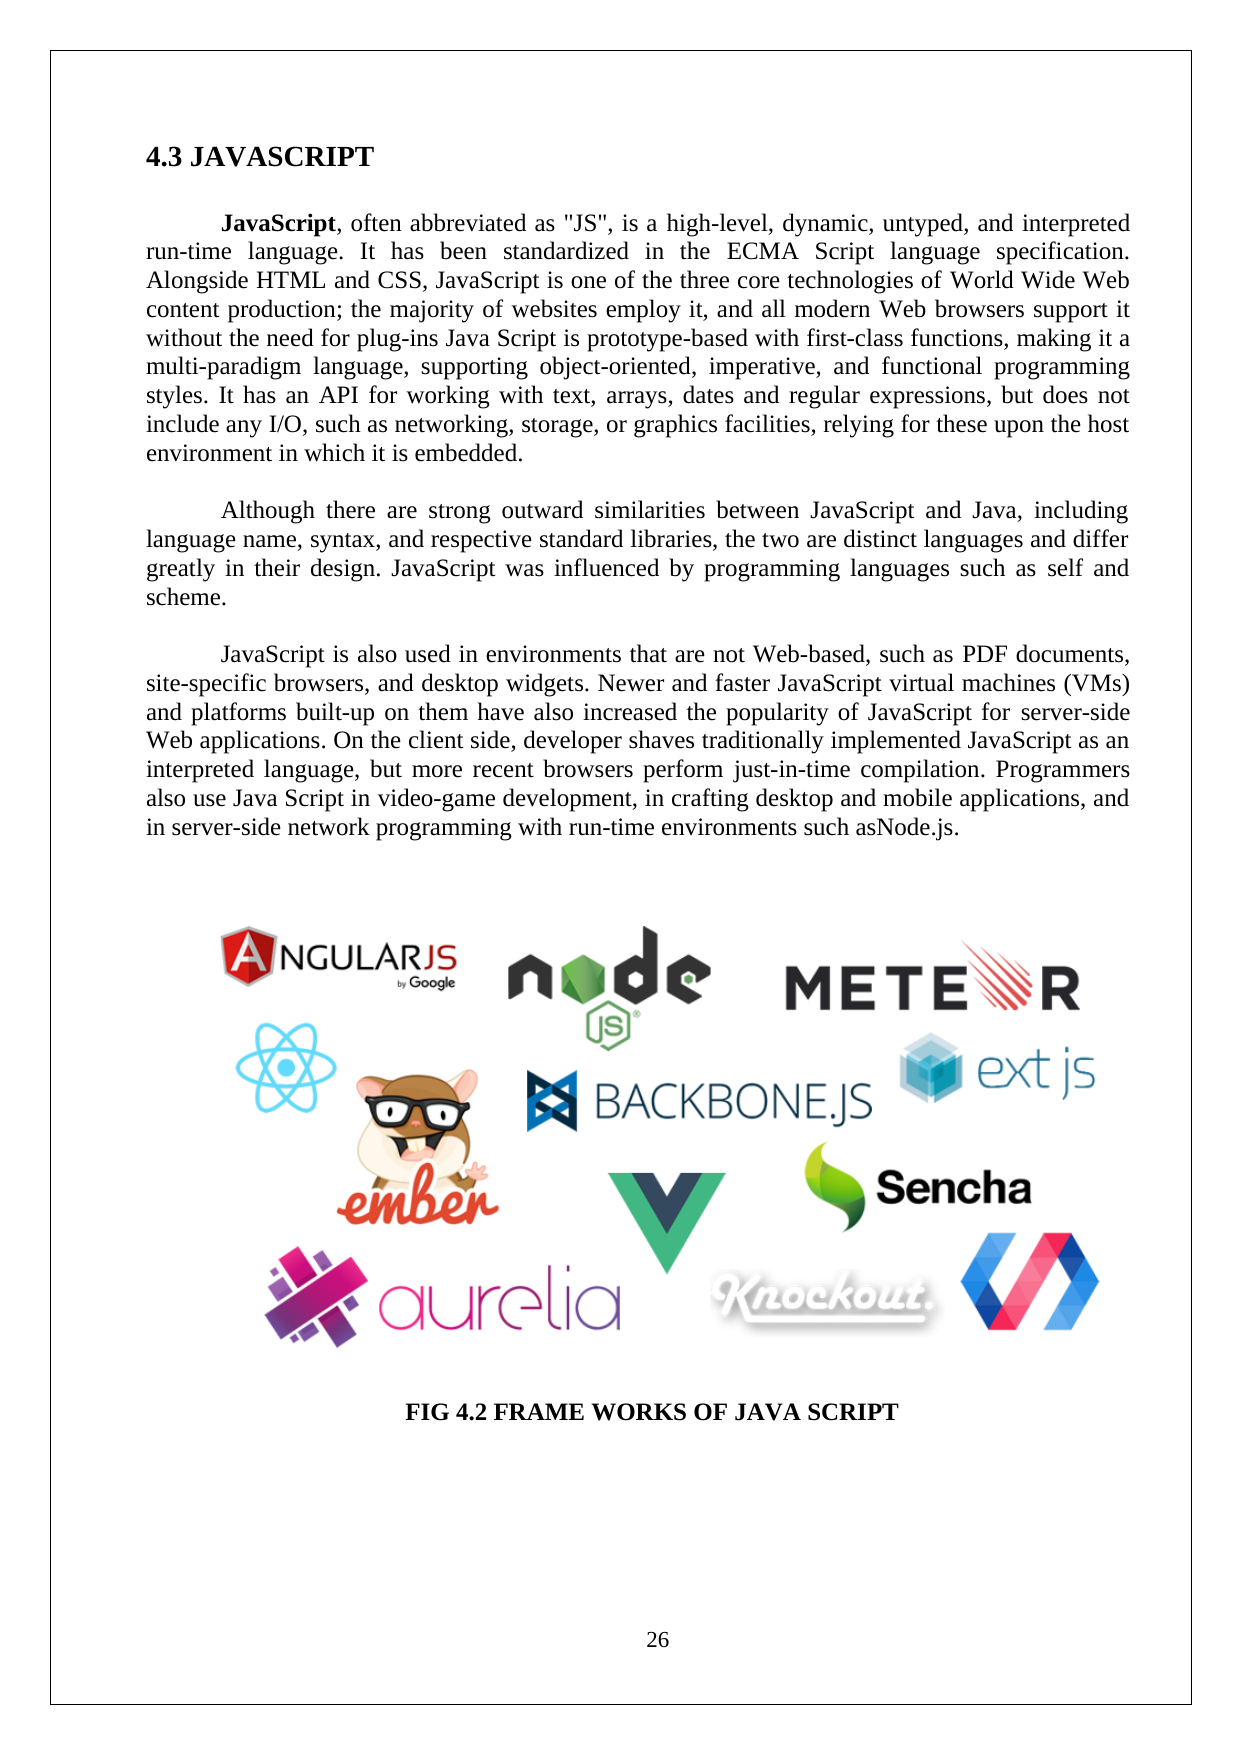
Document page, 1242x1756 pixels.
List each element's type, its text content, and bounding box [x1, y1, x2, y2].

picture [220, 926, 1104, 1369]
text FIG 4.2 FRAME WORKS OF JAVA SCRIPT [146, 1397, 1158, 1426]
text Although there are strong outward similarities between JavaScript and Java, including language name, syntax, and respective standard libraries, the two are distinct languages and differ greatly in their design. JavaScript was influenced by programming languages such as self and scheme. [146, 496, 1129, 611]
subtitle 4.3 JAVASCRIPT [146, 139, 1158, 173]
text JavaScript is also used in environments that are not Web-based, such as PDF documents, site-specific browsers, and desktop widgets. Newer and faster JavaScript virtual machines (VMs) and platforms built-up on them have also increased the popularity of JavaScript for server-side Web applications. On the client side, developer shaves traditionally implemented JavaScript as an interpreted language, but more recent browsers perform just-in-time compilation. Programmers also use Java Script in video-game development, in crafting desktop and mobile applications, and in server-side network programming with run-time environments such asNode.js. [146, 639, 1130, 841]
text JavaScript, often abbreviated as "JS", is a high-level, dynamic, untyped, and interpreted run-time language. It has been standardized in the ECMA Script language specification. Alongside HTML and CSS, JavaScript is one of the three core technologies of World Wide Web content production; the majority of websites employ it, and all modern Web browsers support it without the need for plug-ins Java Script is prototype-based with first-class functions, making it a multi-paradigm language, supporting object-oriented, imperative, and functional programming styles. It has an API for working with text, arrays, dates and regular expressions, but does not include any I/O, such as networking, storage, or graphics facilities, relying for these upon the host environment in which it is embedded. [146, 208, 1130, 466]
